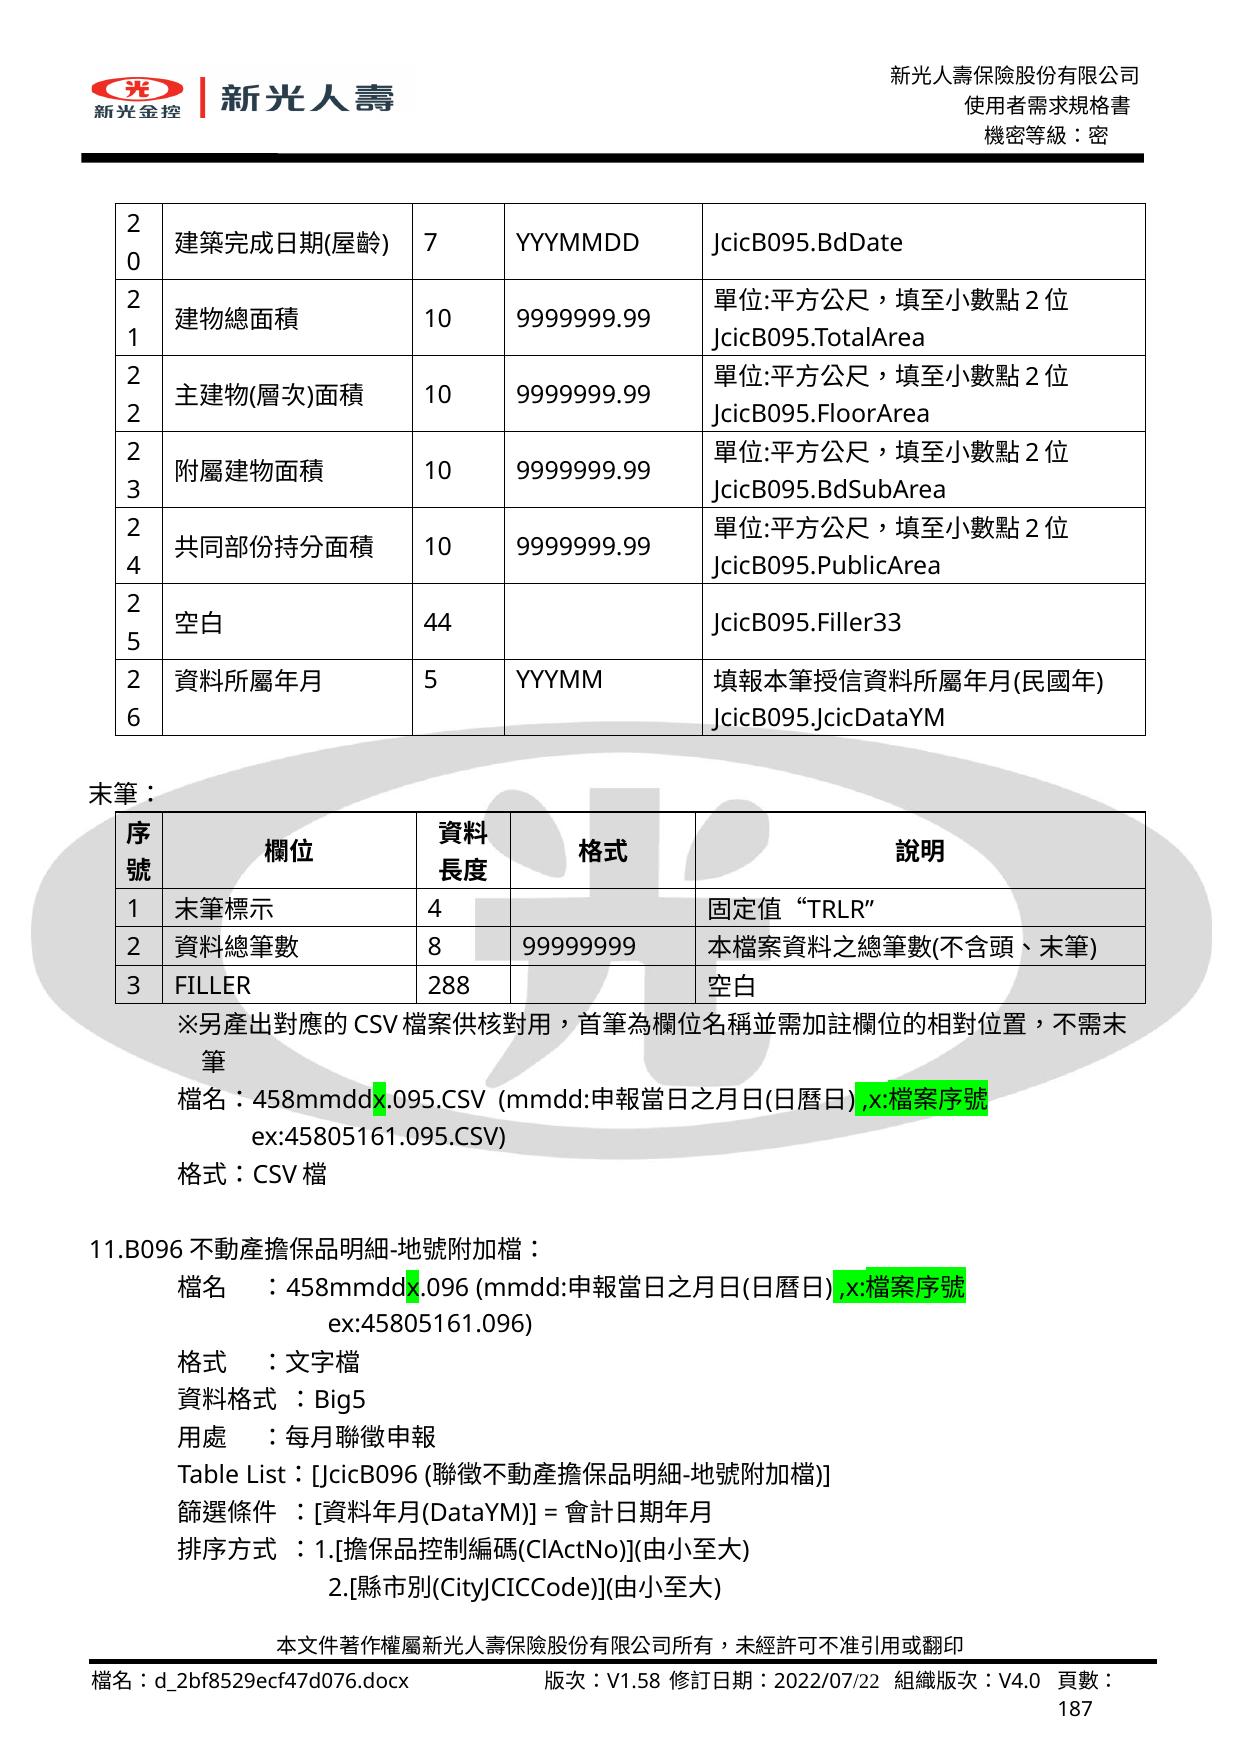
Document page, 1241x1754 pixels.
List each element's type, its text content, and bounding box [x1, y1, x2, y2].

list 格式 ：文字檔 [177, 1342, 1152, 1379]
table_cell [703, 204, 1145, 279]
list 檔名：458mmddx.095.CSV (mmdd:申報當日之月日(日曆日) ,x:檔案序號 ex:45805161.095.CSV) [177, 1079, 1152, 1154]
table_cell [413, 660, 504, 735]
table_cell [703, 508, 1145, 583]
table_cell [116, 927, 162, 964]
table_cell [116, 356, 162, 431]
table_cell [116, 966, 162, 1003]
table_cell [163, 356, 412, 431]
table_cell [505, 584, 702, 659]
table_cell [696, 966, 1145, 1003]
list Table List：[JcicB096 (聯徵不動產擔保品明細-地號附加檔)] [177, 1454, 1152, 1492]
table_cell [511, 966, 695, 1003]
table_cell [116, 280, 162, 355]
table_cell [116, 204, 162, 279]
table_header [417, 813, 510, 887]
list 篩選條件 ：[資料年月(DataYM)] = 會計日期年月 [177, 1492, 1152, 1529]
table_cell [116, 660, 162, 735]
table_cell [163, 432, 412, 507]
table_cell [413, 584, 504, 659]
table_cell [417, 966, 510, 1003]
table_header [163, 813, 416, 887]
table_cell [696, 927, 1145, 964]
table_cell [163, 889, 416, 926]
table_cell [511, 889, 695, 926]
list 資料格式 ：Big5 [177, 1379, 1152, 1417]
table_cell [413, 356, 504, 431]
list 格式：CSV檔 [177, 1154, 1152, 1192]
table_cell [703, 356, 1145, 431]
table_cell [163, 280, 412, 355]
text 11.B096 不動產擔保品明細-地號附加檔： [89, 1229, 1152, 1267]
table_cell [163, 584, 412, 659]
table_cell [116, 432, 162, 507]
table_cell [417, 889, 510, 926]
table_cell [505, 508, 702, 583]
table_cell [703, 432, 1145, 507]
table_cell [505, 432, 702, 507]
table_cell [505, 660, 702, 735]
list ex:45805161.096) [177, 1304, 1152, 1342]
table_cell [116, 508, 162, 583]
list ※另產出對應的CSV檔案供核對用，首筆為欄位名稱並需加註欄位的相對位置，不需末筆 [177, 1004, 1152, 1079]
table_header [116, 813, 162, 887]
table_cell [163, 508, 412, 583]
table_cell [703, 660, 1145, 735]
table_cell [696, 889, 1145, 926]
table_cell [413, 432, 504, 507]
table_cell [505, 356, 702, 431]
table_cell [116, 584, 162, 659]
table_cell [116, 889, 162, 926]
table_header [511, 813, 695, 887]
list 用處 ：每月聯徵申報 [177, 1417, 1152, 1454]
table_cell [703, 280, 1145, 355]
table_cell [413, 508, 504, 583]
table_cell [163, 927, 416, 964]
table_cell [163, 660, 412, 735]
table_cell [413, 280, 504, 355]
list 排序方式 ：1.[擔保品控制編碼(ClActNo)](由小至大) [177, 1529, 1152, 1567]
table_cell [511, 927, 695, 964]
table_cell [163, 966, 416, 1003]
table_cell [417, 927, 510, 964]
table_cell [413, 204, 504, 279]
list 檔名 ：458mmddx.096 (mmdd:申報當日之月日(日曆日) ,x:檔案序號 [177, 1267, 1152, 1304]
text 末筆： [89, 774, 1152, 811]
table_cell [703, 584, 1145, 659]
picture [25, 713, 1215, 1166]
picture [91, 61, 417, 118]
list 2.[縣市別(CityJCICCode)](由小至大) [328, 1567, 1152, 1604]
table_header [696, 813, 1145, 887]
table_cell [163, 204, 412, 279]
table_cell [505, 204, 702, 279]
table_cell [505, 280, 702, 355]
